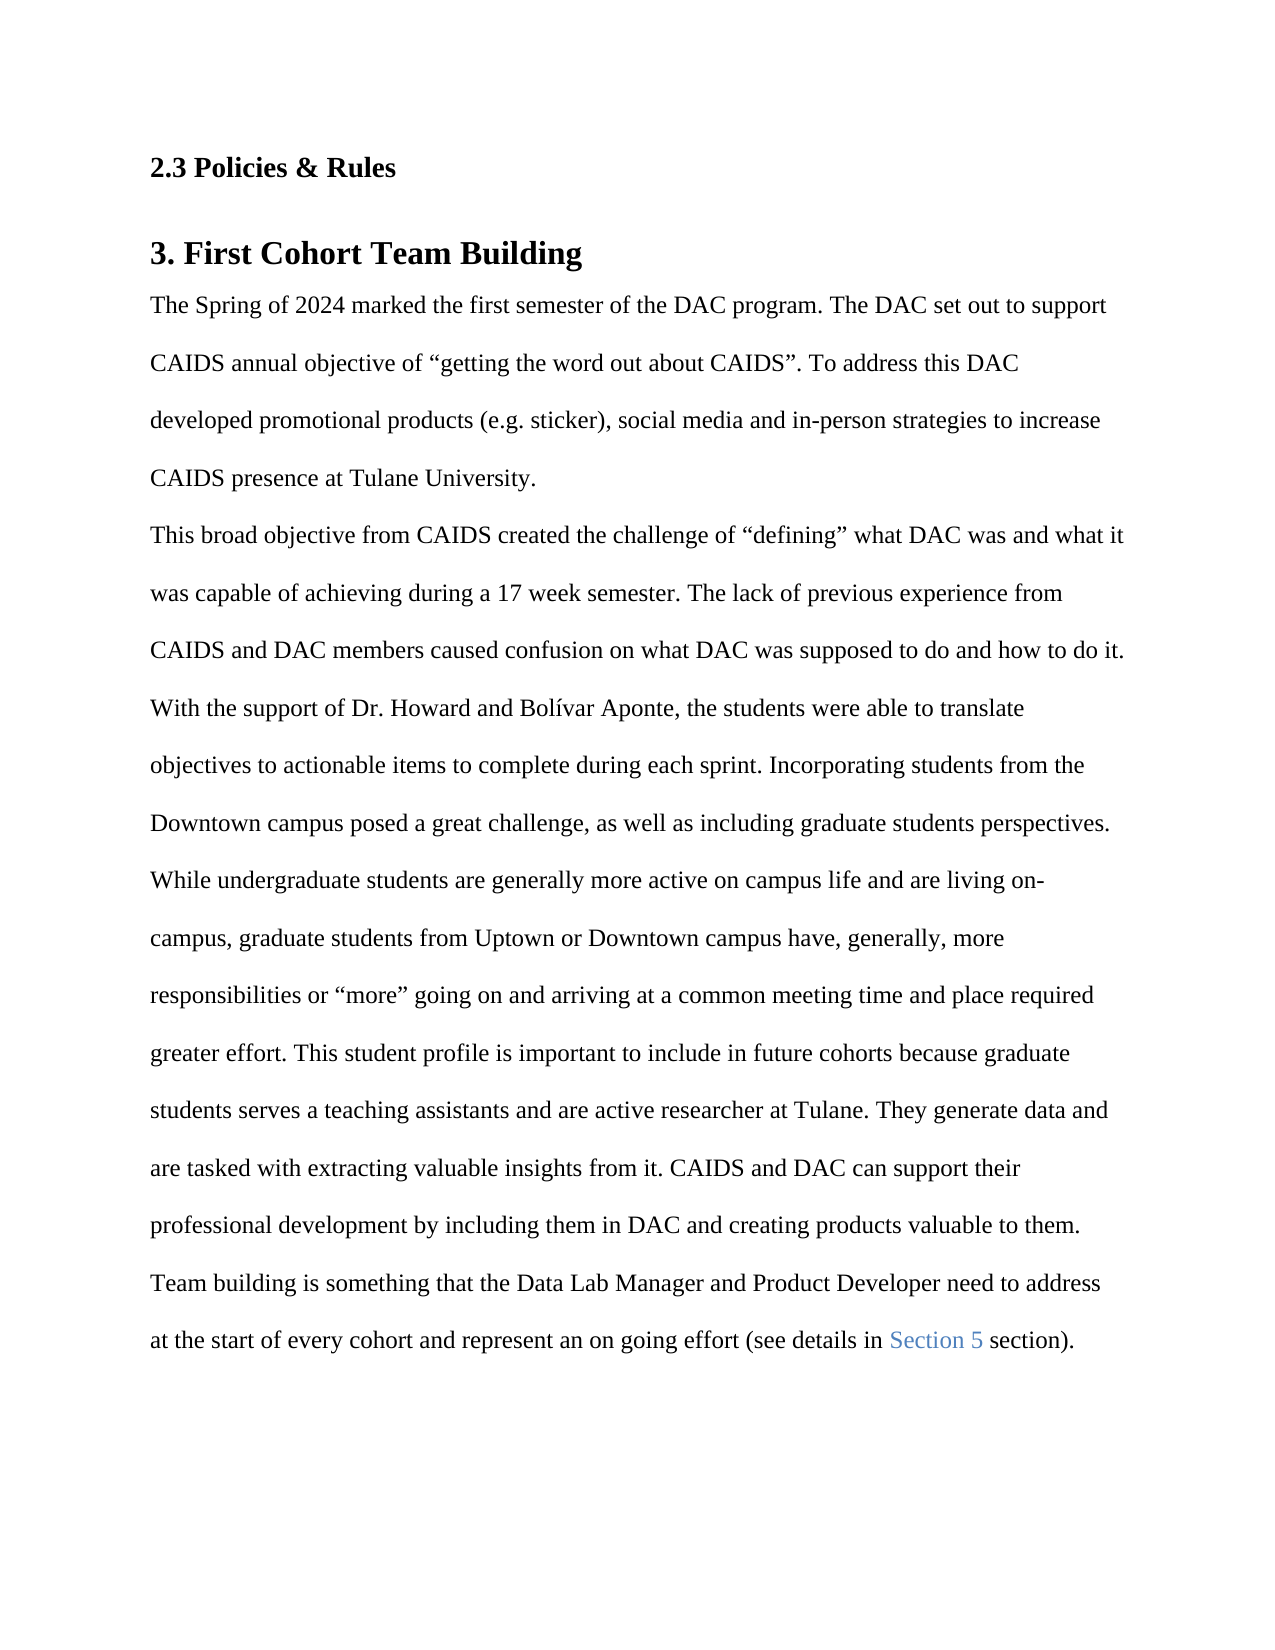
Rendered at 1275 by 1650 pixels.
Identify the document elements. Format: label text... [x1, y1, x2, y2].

subtitle 2.3 Policies & Rules [150, 150, 1125, 183]
subtitle 3. First Cohort Team Building [150, 233, 1125, 272]
text The Spring of 2024 marked the first semester of the DAC program. The DAC set out to support CAIDS annual objective of “getting the word out about CAIDS”. To address this DAC developed promotional products (e.g. sticker), social media and in-person strategies to increase CAIDS presence at Tulane University. This broad objective from CAIDS created the challenge of “defining” what DAC was and what it was capable of achieving during a 17 week semester. The lack of previous experience from CAIDS and DAC members caused confusion on what DAC was supposed to do and how to do it. With the support of Dr. Howard and Bolívar Aponte, the students were able to translate objectives to actionable items to complete during each sprint. Incorporating students from the Downtown campus posed a great challenge, as well as including graduate students perspectives. While undergraduate students are generally more active on campus life and are living on-campus, graduate students from Uptown or Downtown campus have, generally, more responsibilities or “more” going on and arriving at a common meeting time and place required greater effort. This student profile is important to include in future cohorts because graduate students serves a teaching assistants and are active researcher at Tulane. They generate data and are tasked with extracting valuable insights from it. CAIDS and DAC can support their professional development by including them in DAC and creating products valuable to them. Team building is something that the Data Lab Manager and Product Developer need to address at the start of every cohort and represent an on going effort (see details in Section 5 section). [150, 291, 1125, 1354]
